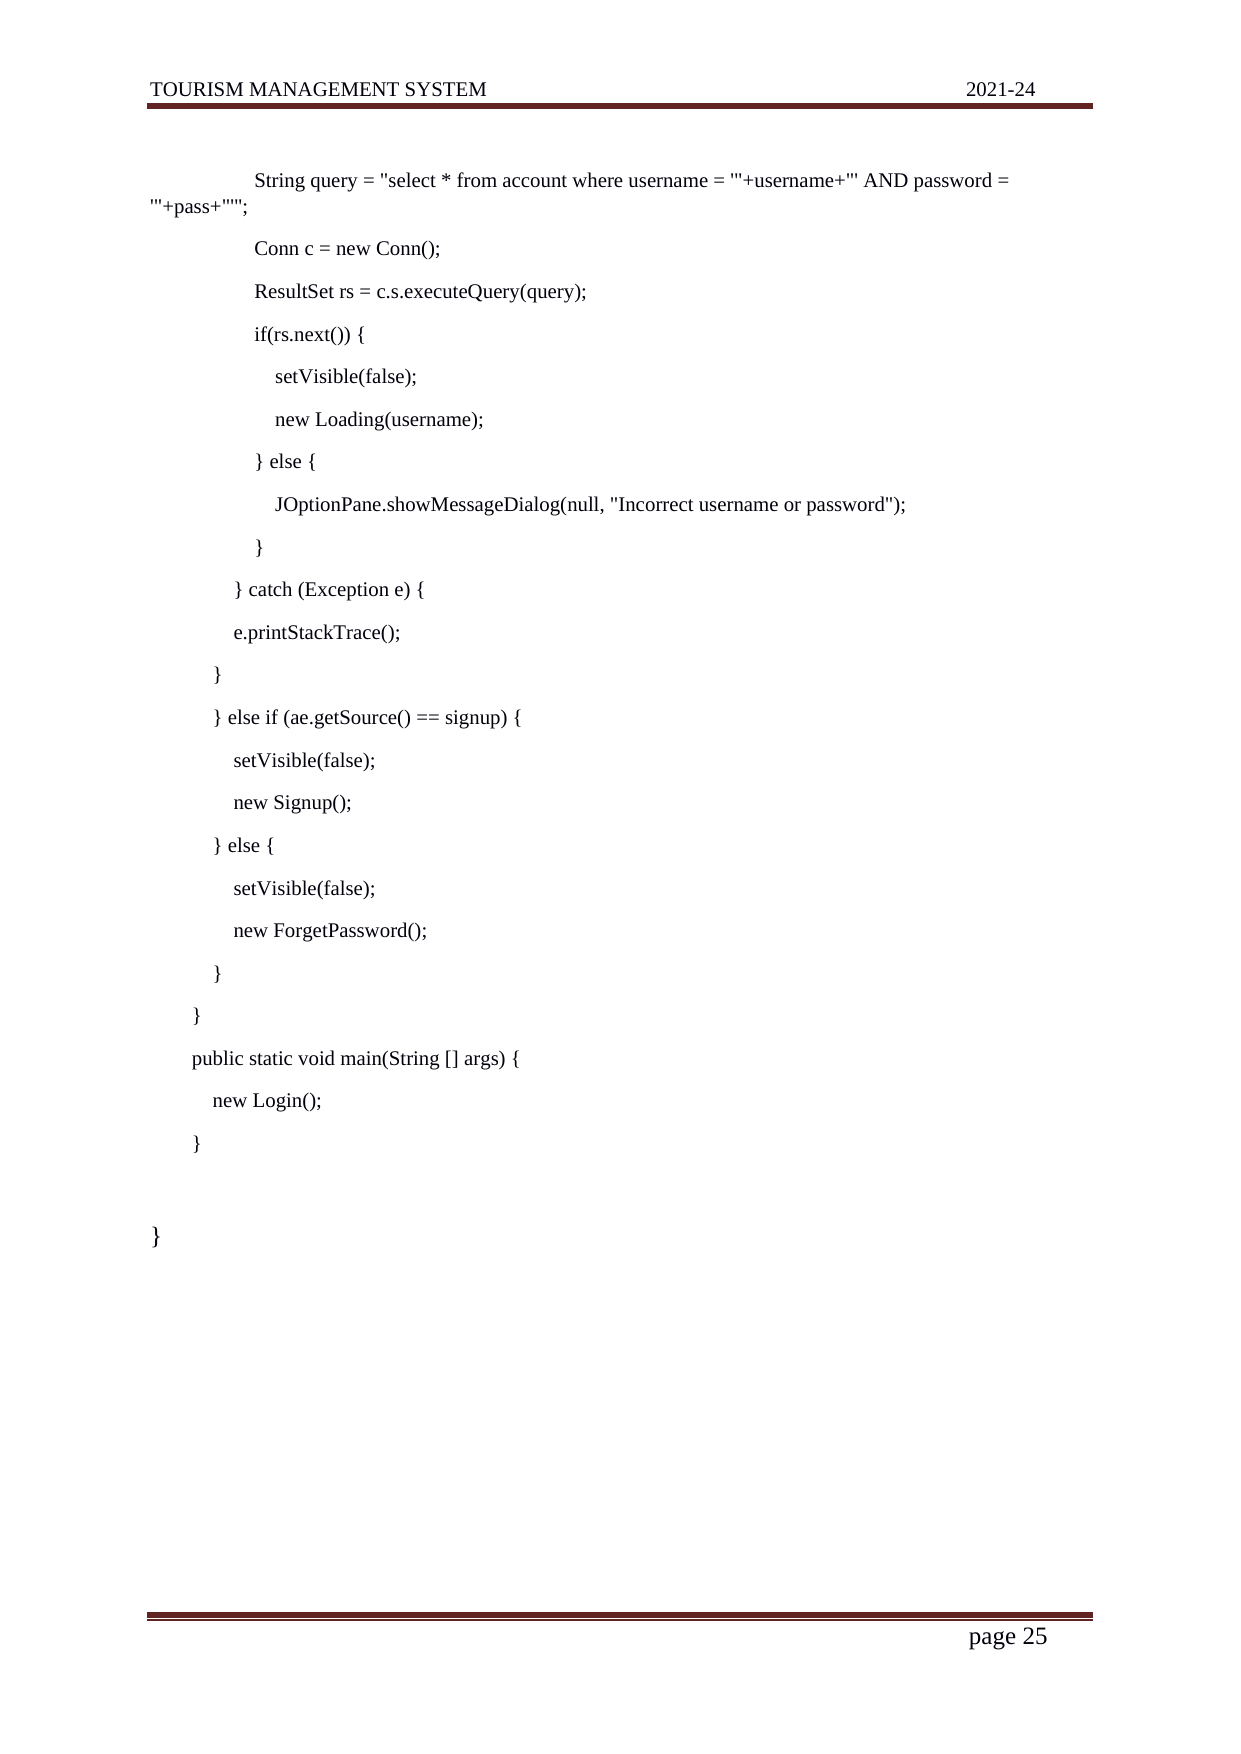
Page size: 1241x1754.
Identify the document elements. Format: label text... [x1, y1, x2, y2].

text ResultSet rs = c.s.executeQuery(query); [150, 279, 1098, 303]
text } [150, 1003, 1098, 1027]
text } else if (ae.getSource() == signup) { [150, 705, 1098, 729]
text } [150, 961, 1098, 985]
text setVisible(false); [150, 364, 1098, 388]
text } [150, 1221, 1098, 1250]
text } [150, 662, 1098, 686]
text String query = "select * from account where username = '"+username+"' AND password = '"+pass+"'"; [150, 168, 1098, 218]
text if(rs.next()) { [150, 322, 1098, 346]
text Conn c = new Conn(); [150, 236, 1098, 260]
text setVisible(false); [150, 748, 1098, 772]
text e.printStackTrace(); [150, 620, 1098, 644]
text new Loading(username); [150, 407, 1098, 431]
text new ForgetPassword(); [150, 918, 1098, 942]
text } else { [150, 833, 1098, 857]
text new Signup(); [150, 790, 1098, 814]
text } catch (Exception e) { [150, 577, 1098, 601]
text public static void main(String [] args) { [150, 1046, 1098, 1070]
text } else { [150, 449, 1098, 473]
text } [150, 534, 1098, 559]
text JOptionPane.showMessageDialog(null, "Incorrect username or password"); [150, 492, 1098, 516]
text } [150, 1131, 1098, 1155]
text new Login(); [150, 1088, 1098, 1112]
text setVisible(false); [150, 875, 1098, 899]
